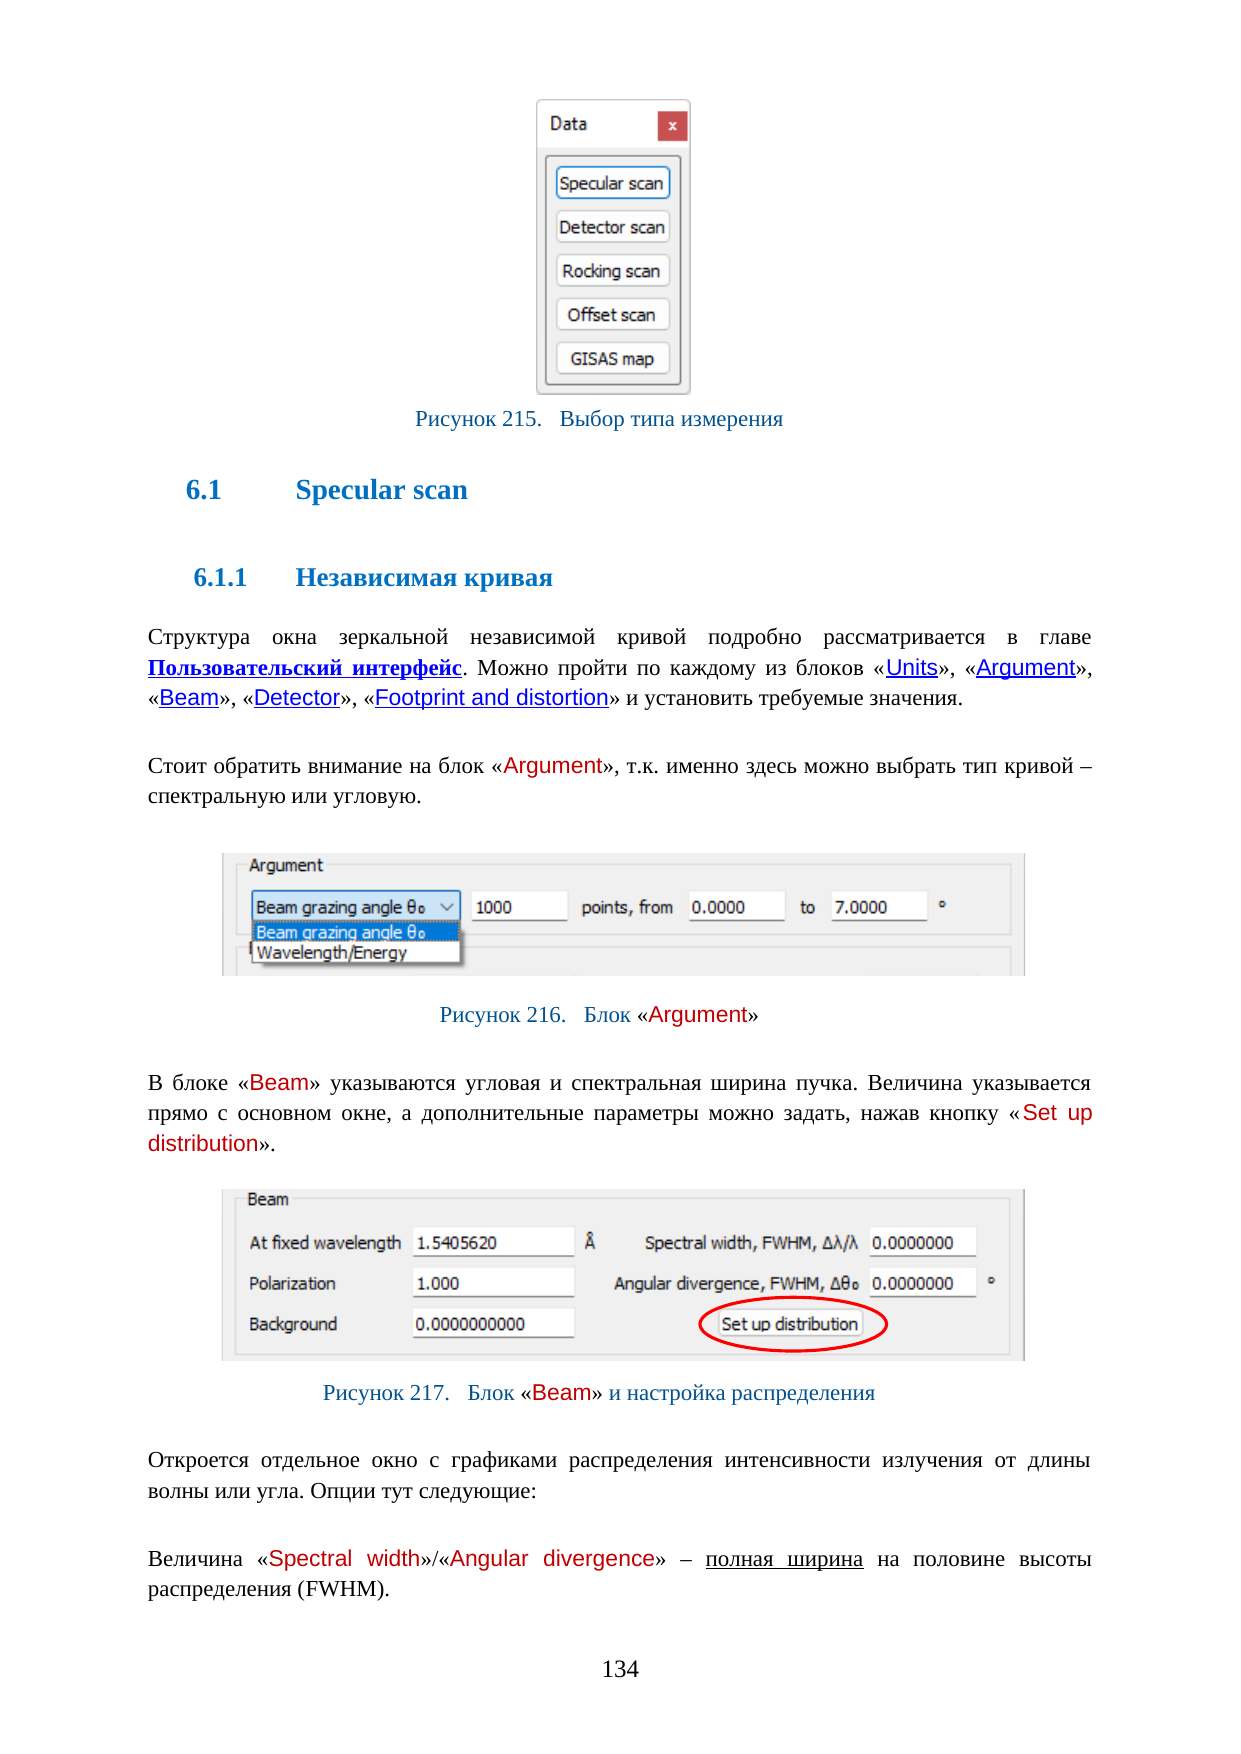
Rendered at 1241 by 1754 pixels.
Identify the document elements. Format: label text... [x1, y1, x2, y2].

subtitle Specular scan [155, 472, 1093, 506]
text В блоке «Beam» указываются угловая и спектральная ширина пучка. Величина указывается прямо с основном окне, а дополнительные параметры можно задать, нажав кнопку «Set up distribution». [148, 1069, 1093, 1156]
text Откроется отдельное окно с графиками распределения интенсивности излучения от длины волны или угла. Опции тут следующие: [148, 1447, 1093, 1503]
text Структура окна зеркальной независимой кривой подробно рассматривается в главе Пользовательский интерфейс. Можно пройти по каждому из блоков «Units», «Argument», «Beam», «Detector», «Footprint and distortion» и установить требуемые значения. [148, 623, 1093, 710]
subtitle Независимая кривая [193, 561, 1093, 592]
picture [221, 1189, 1025, 1361]
list Выбор типа измерения [178, 133, 1093, 431]
picture [536, 99, 691, 395]
picture [222, 853, 1026, 976]
text Стоит обратить внимание на блок «Argument», т.к. именно здесь можно выбрать тип кривой – спектральную или угловую. [148, 752, 1093, 808]
text Величина «Spectral width»/«Angular divergence» – полная ширина на половине высоты распределения (FWHM). [148, 1544, 1093, 1601]
